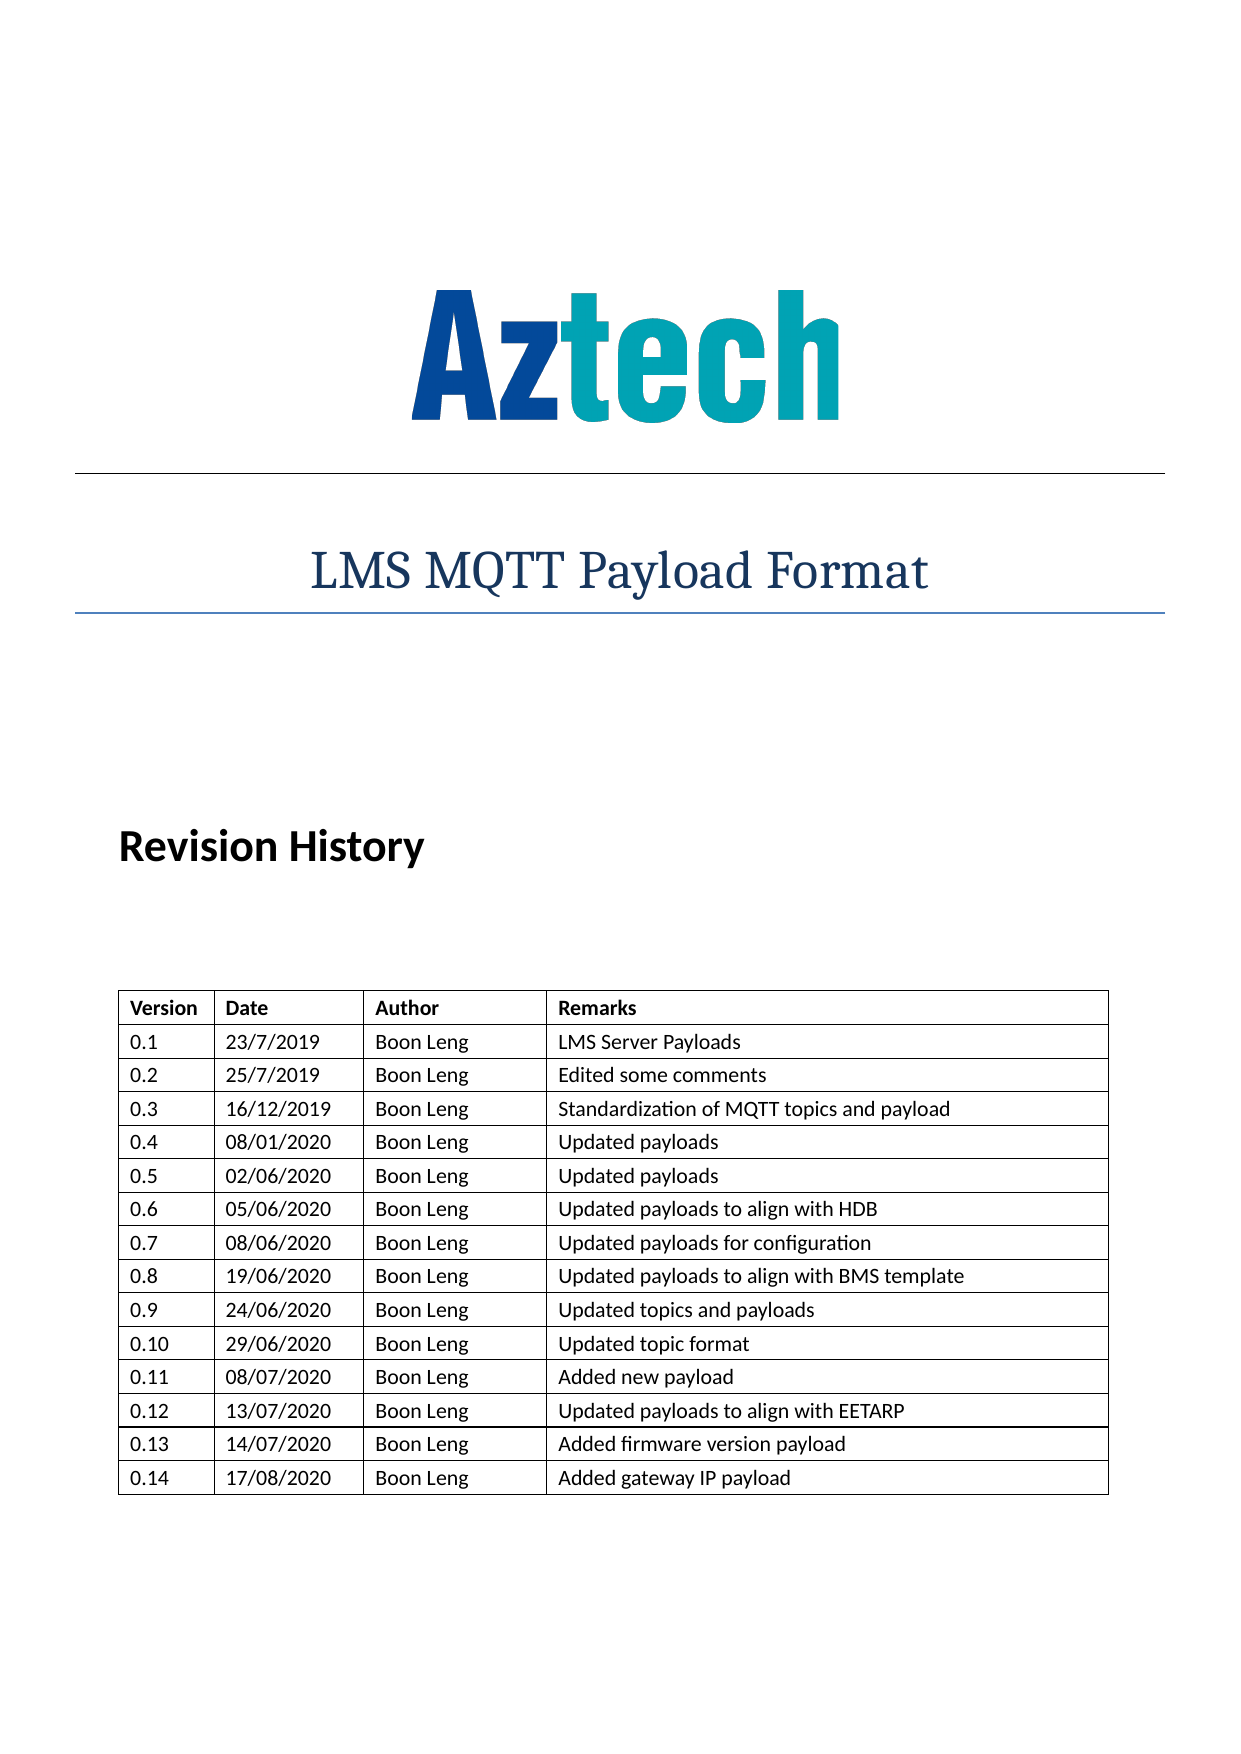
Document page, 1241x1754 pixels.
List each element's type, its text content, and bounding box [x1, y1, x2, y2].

table_cell 0.1 [119, 1025, 214, 1057]
table_cell 19/06/2020 [215, 1260, 363, 1292]
table_cell Updated payloads to align with HDB [547, 1193, 1108, 1225]
table_cell 08/01/2020 [215, 1126, 363, 1158]
table_header Author [364, 991, 546, 1024]
picture [411, 290, 839, 424]
table_cell 29/06/2020 [215, 1327, 363, 1359]
table_cell 0.4 [119, 1126, 214, 1158]
table_cell 05/06/2020 [215, 1193, 363, 1225]
table_cell 14/07/2020 [215, 1428, 363, 1460]
title LMS MQTT Payload Format [75, 539, 1165, 612]
table_cell Boon Leng [364, 1327, 546, 1359]
subtitle Revision History [119, 812, 1165, 877]
table_cell Updated payloads [547, 1126, 1108, 1158]
table_cell 0.13 [119, 1428, 214, 1460]
table_cell 0.6 [119, 1193, 214, 1225]
table_header Date [215, 991, 363, 1024]
table_cell 0.14 [119, 1461, 214, 1493]
table_cell Added gateway IP payload [547, 1461, 1108, 1493]
table_cell Added firmware version payload [547, 1428, 1108, 1460]
table_cell 08/06/2020 [215, 1226, 363, 1259]
table_cell 0.12 [119, 1394, 214, 1426]
table_cell Boon Leng [364, 1226, 546, 1259]
table_cell Boon Leng [364, 1126, 546, 1158]
table_cell 0.5 [119, 1159, 214, 1192]
table_cell 25/7/2019 [215, 1059, 363, 1091]
table_cell Boon Leng [364, 1193, 546, 1225]
table_cell 0.10 [119, 1327, 214, 1359]
table_cell Updated payloads for configuration [547, 1226, 1108, 1259]
table_cell Boon Leng [364, 1293, 546, 1326]
table_cell Boon Leng [364, 1260, 546, 1292]
table_cell 0.8 [119, 1260, 214, 1292]
table_cell Boon Leng [364, 1360, 546, 1393]
table_cell 0.2 [119, 1059, 214, 1091]
table_cell 0.11 [119, 1360, 214, 1393]
table_cell LMS Server Payloads [547, 1025, 1108, 1057]
table_cell Updated payloads to align with BMS template [547, 1260, 1108, 1292]
table_cell Boon Leng [364, 1159, 546, 1192]
table_cell Boon Leng [364, 1059, 546, 1091]
table_cell 0.3 [119, 1092, 214, 1124]
table_cell Boon Leng [364, 1394, 546, 1426]
table_cell Updated payloads to align with EETARP [547, 1394, 1108, 1426]
table_cell 13/07/2020 [215, 1394, 363, 1426]
table_cell 02/06/2020 [215, 1159, 363, 1192]
table_cell Edited some comments [547, 1059, 1108, 1091]
table_cell Boon Leng [364, 1092, 546, 1124]
table_cell 24/06/2020 [215, 1293, 363, 1326]
table_cell 0.7 [119, 1226, 214, 1259]
table_cell Boon Leng [364, 1025, 546, 1057]
table_cell Added new payload [547, 1360, 1108, 1393]
table_cell Updated topics and payloads [547, 1293, 1108, 1326]
table_cell 08/07/2020 [215, 1360, 363, 1393]
table_cell Boon Leng [364, 1428, 546, 1460]
table_cell 23/7/2019 [215, 1025, 363, 1057]
table_cell 0.9 [119, 1293, 214, 1326]
table_cell Updated topic format [547, 1327, 1108, 1359]
table_header Version [119, 991, 214, 1024]
table_cell Boon Leng [364, 1461, 546, 1493]
table_cell 17/08/2020 [215, 1461, 363, 1493]
table_cell 16/12/2019 [215, 1092, 363, 1124]
table_cell Standardization of MQTT topics and payload [547, 1092, 1108, 1124]
table_header Remarks [547, 991, 1108, 1024]
table_cell Updated payloads [547, 1159, 1108, 1192]
